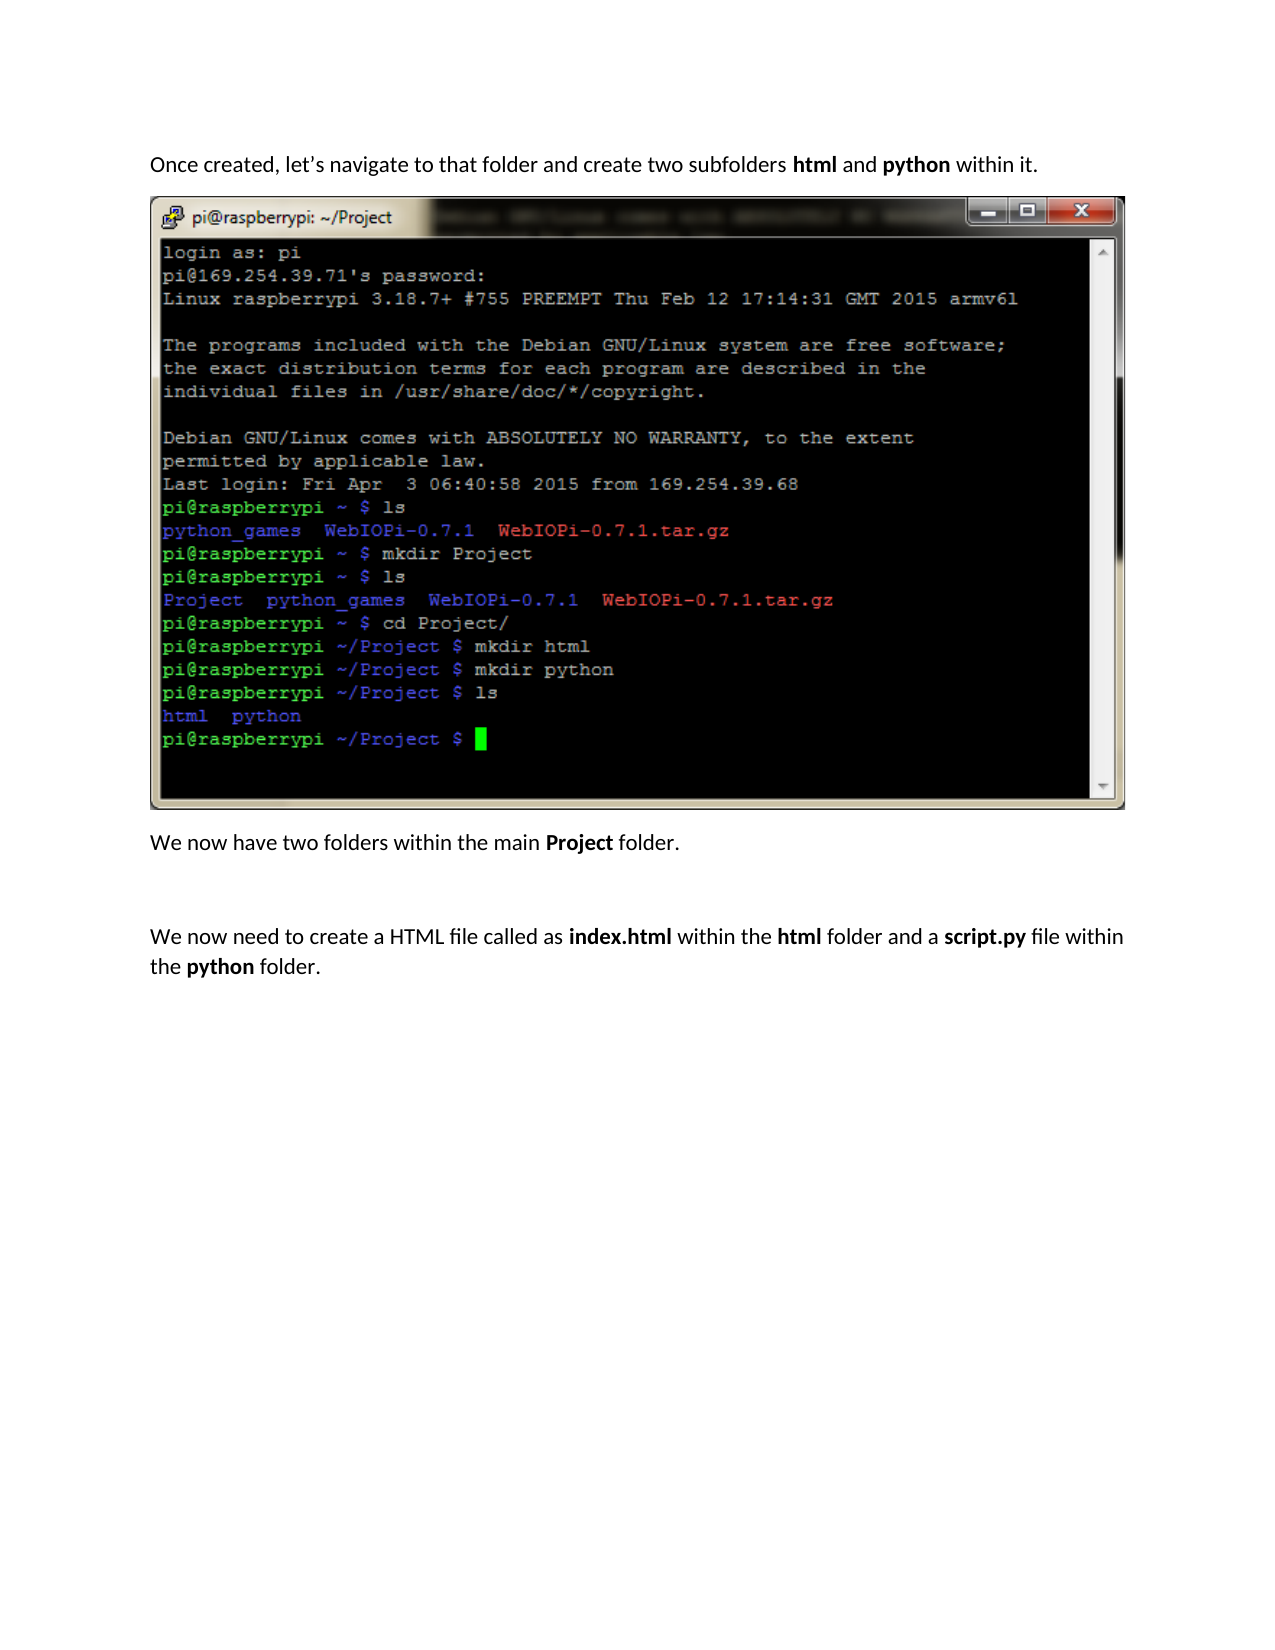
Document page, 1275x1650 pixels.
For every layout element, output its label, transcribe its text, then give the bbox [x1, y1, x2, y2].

text Once created, let’s navigate to that folder and create two subfolders html and python within it. [150, 150, 1125, 178]
picture [150, 196, 1125, 810]
text We now need to create a HTML file called as index.html within the html folder and a script.py file within the python folder. [150, 922, 1125, 980]
text We now have two folders within the main Project folder. [150, 828, 1125, 856]
